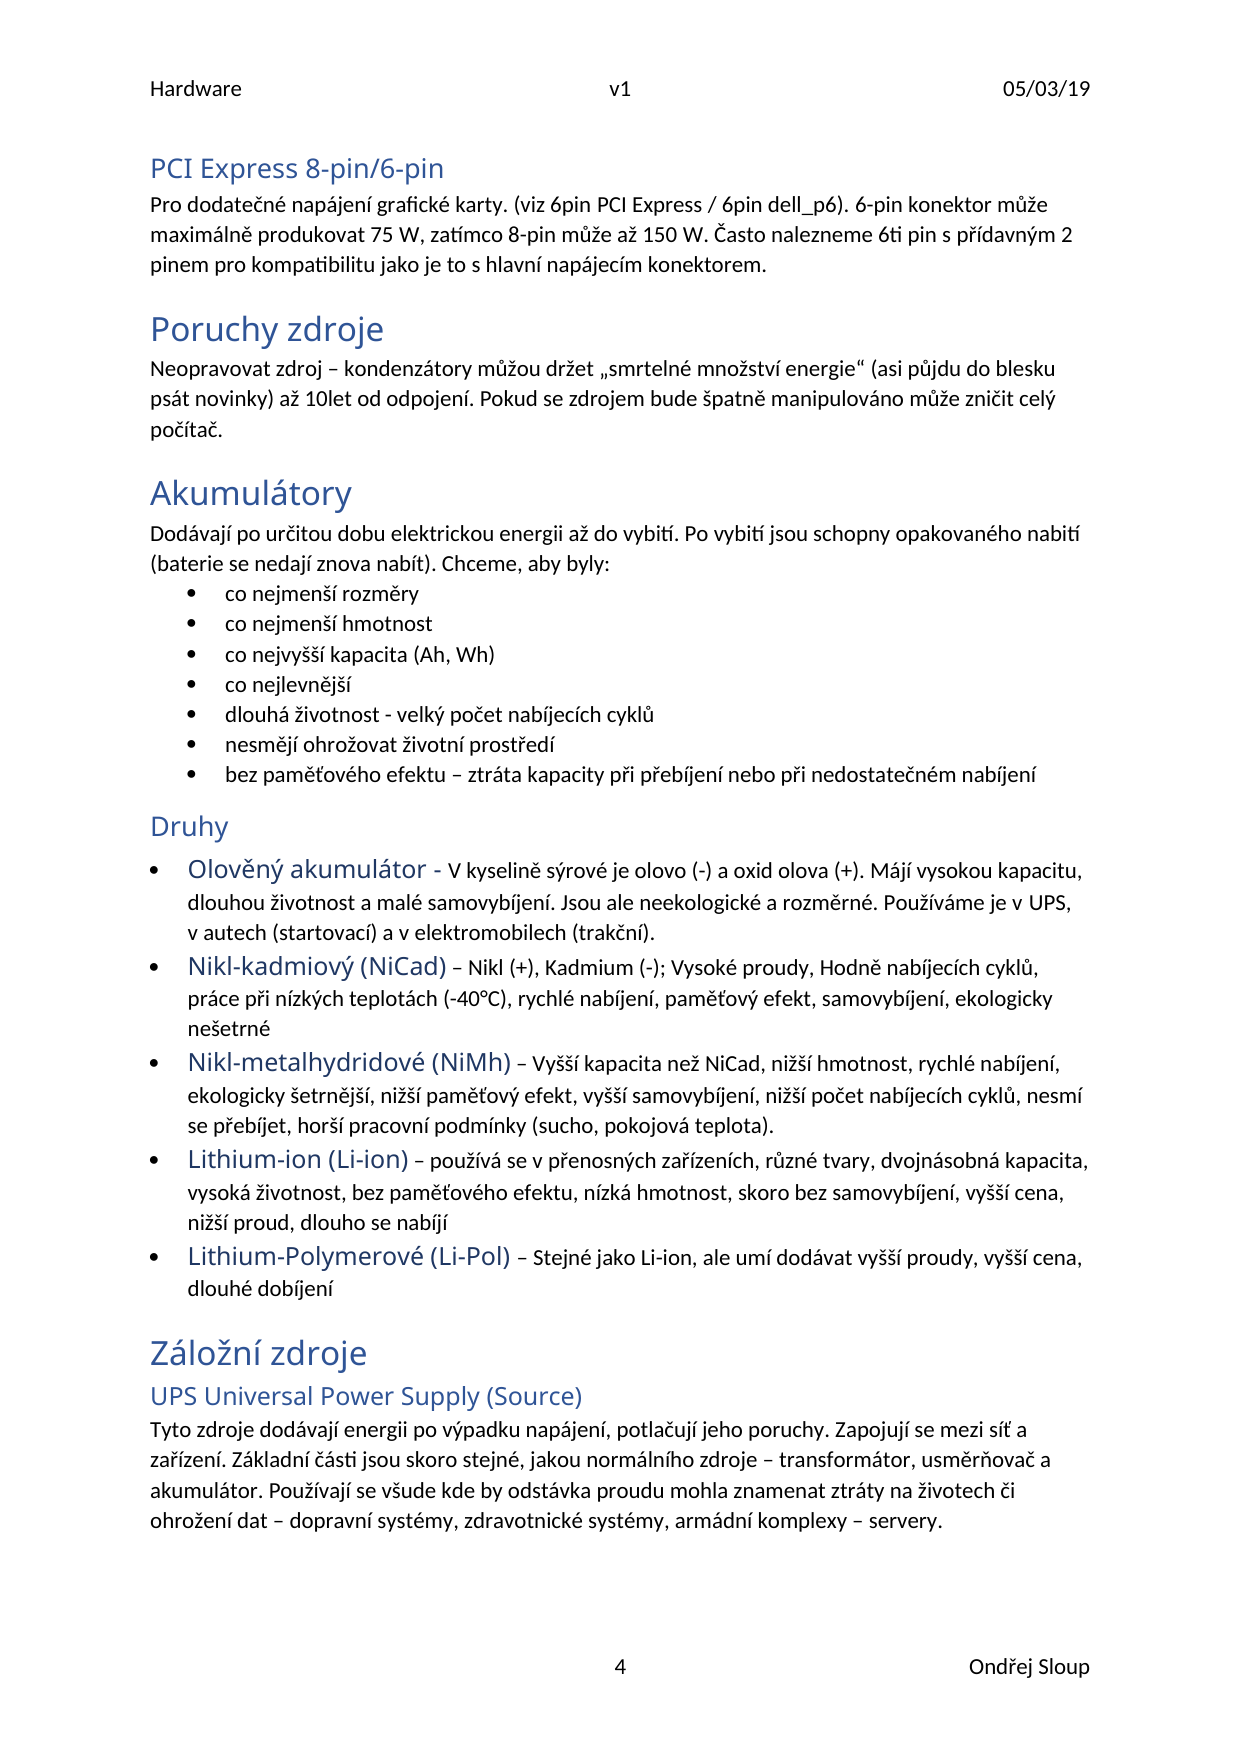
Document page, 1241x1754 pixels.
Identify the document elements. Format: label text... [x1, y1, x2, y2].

subtitle Akumulátory [150, 470, 1090, 515]
text Dodávají po určitou dobu elektrickou energii až do vybití. Po vybití jsou schopny opakovaného nabití (baterie se nedají znova nabít). Chceme, aby byly: [150, 519, 1090, 577]
list bez paměťového efektu – ztráta kapacity při přebíjení nebo při nedostatečném nabíjení [187, 761, 1090, 789]
text Neopravovat zdroj – kondenzátory můžou držet „smrtelné množství energie“ (asi půjdu do blesku psát novinky) až 10let od odpojení. Pokud se zdrojem bude špatně manipulováno může zničit celý počítač. [150, 354, 1090, 443]
list Lithium-ion (Li-ion) – používá se v přenosných zařízeních, různé tvary, dvojnásobná kapacita, vysoká životnost, bez paměťového efektu, nízká hmotnost, skoro bez samovybíjení, vyšší cena, nižší proud, dlouho se nabíjí [150, 1141, 1090, 1236]
subtitle Poruchy zdroje [150, 305, 1090, 351]
list Nikl-kadmiový (NiCad) – Nikl (+), Kadmium (-); Vysoké proudy, Hodně nabíjecích cyklů, práce při nízkých teplotách (-40°C), rychlé nabíjení, paměťový efekt, samovybíjení, ekologicky nešetrné [150, 948, 1090, 1043]
subtitle Záložní zdroje [150, 1329, 1090, 1375]
text Pro dodatečné napájení grafické karty. (viz 6pin PCI Express / 6pin dell_p6). 6-pin konektor může maximálně produkovat 75 W, zatímco 8-pin může až 150 W. Často nalezneme 6ti pin s přídavným 2 pinem pro kompatibilitu jako je to s hlavní napájecím konektorem. [150, 190, 1090, 278]
list co nejmenší hmotnost [187, 609, 1090, 638]
list co nejlevnější [187, 670, 1090, 698]
list dlouhá životnost - velký počet nabíjecích cyklů [187, 700, 1090, 728]
subtitle Druhy [150, 807, 1090, 844]
list Nikl-metalhydridové (NiMh) – Vyšší kapacita než NiCad, nižší hmotnost, rychlé nabíjení, ekologicky šetrnější, nižší paměťový efekt, vyšší samovybíjení, nižší počet nabíjecích cyklů, nesmí se přebíjet, horší pracovní podmínky (sucho, pokojová teplota). [150, 1045, 1090, 1139]
list co nejmenší rozměry [187, 579, 1090, 607]
list Lithium-Polymerové (Li-Pol) – Stejné jako Li-ion, ale umí dodávat vyšší proudy, vyšší cena, dlouhé dobíjení [150, 1238, 1090, 1302]
list co nejvyšší kapacita (Ah, Wh) [187, 640, 1090, 668]
subtitle UPS Universal Power Supply (Source) [150, 1378, 1090, 1413]
text Tyto zdroje dodávají energii po výpadku napájení, potlačují jeho poruchy. Zapojují se mezi síť a zařízení. Základní části jsou skoro stejné, jakou normálního zdroje – transformátor, usměrňovač a akumulátor. Používají se všude kde by odstávka proudu mohla znamenat ztráty na životech či ohrožení dat – dopravní systémy, zdravotnické systémy, armádní komplexy – servery. [150, 1415, 1090, 1534]
subtitle PCI Express 8-pin/6-pin [150, 150, 1090, 187]
subtitle Olověný akumulátor - V kyselině sýrové je olovo (-) a oxid olova (+). Májí vysokou kapacitu, dlouhou životnost a malé samovybíjení. Jsou ale neekologické a rozměrné. Používáme je v UPS, v autech (startovací) a v elektromobilech (trakční). [150, 851, 1090, 946]
list nesmějí ohrožovat životní prostředí [187, 730, 1090, 758]
